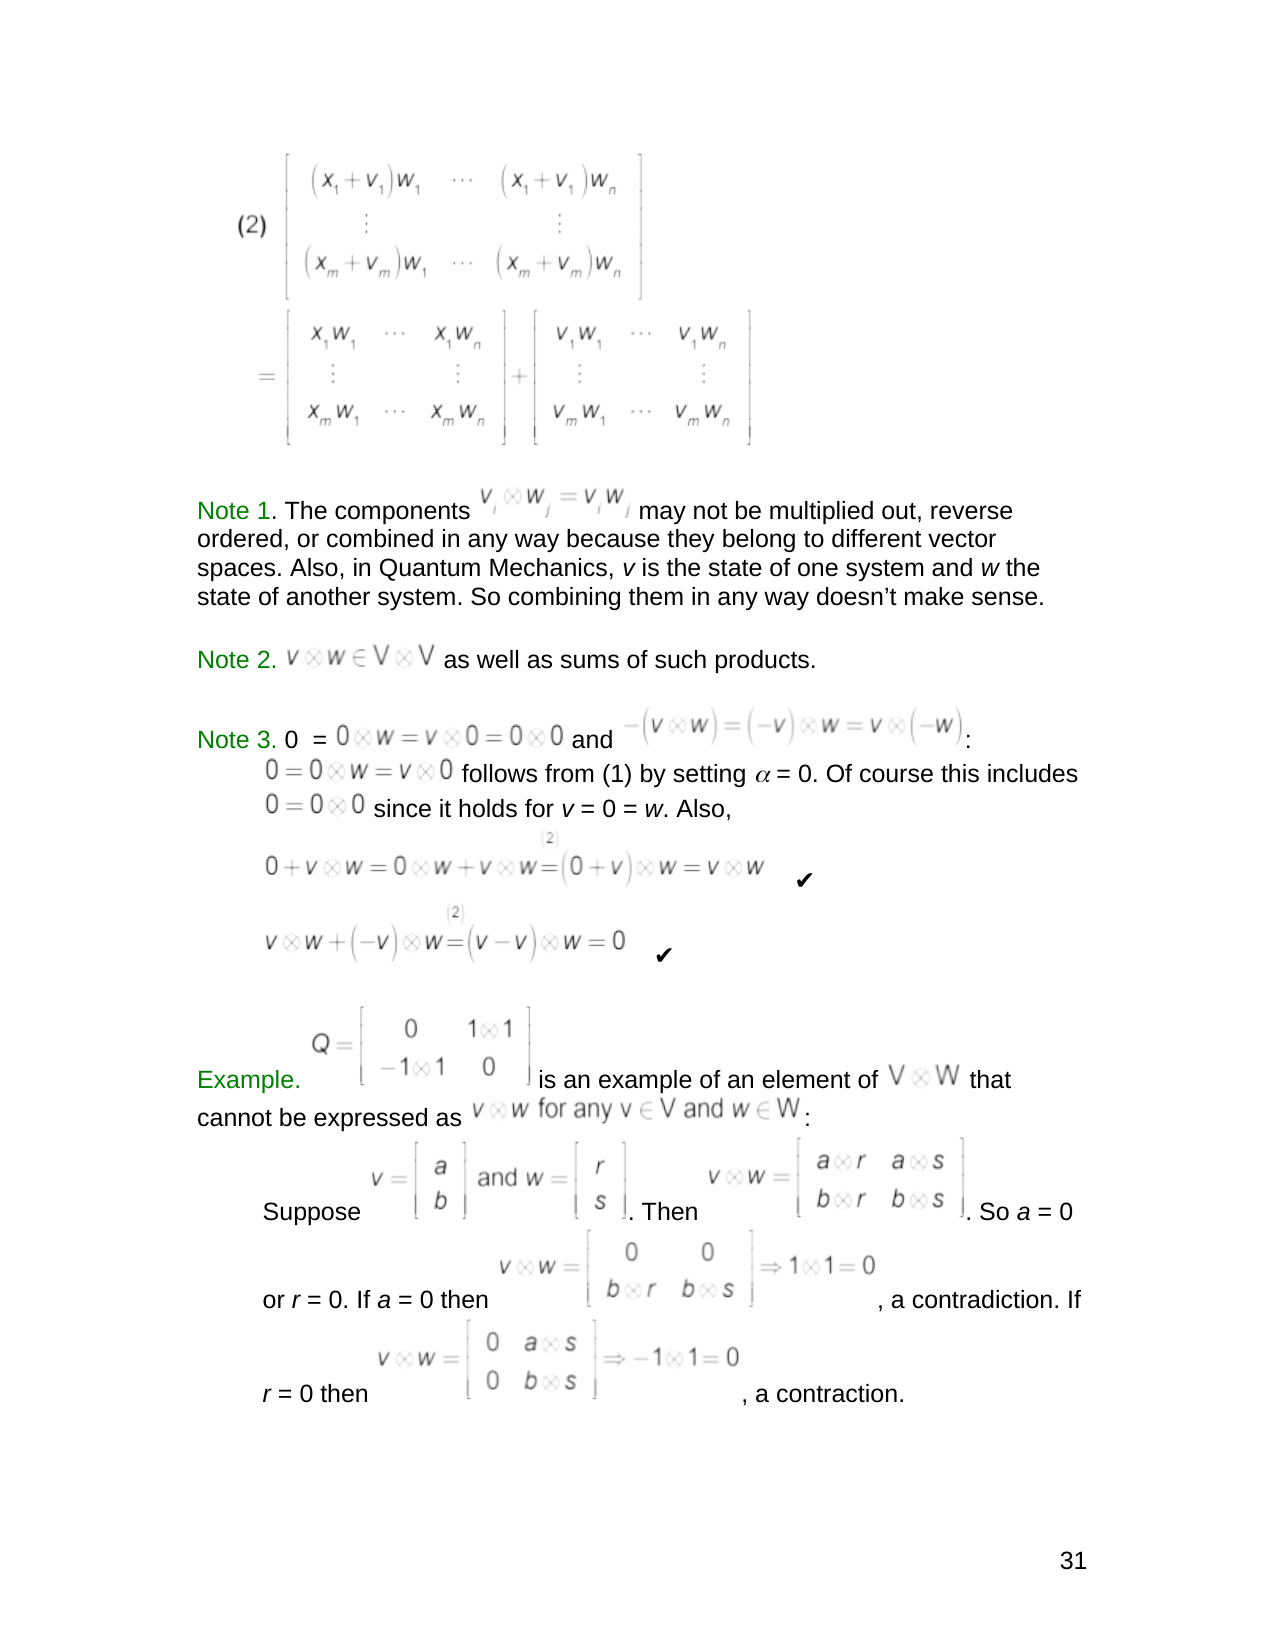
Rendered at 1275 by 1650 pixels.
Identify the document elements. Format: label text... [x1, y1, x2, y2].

text Note 3. 0 = and : [197, 702, 1087, 754]
text Note 1. The components may not be multiplied out, reverse ordered, or combined in any way because they belong to different vector spaces. Also, in Quantum Mechanics, v is the state of one system and w the state of another system. So combining them in any way doesn’t make sense. [197, 475, 1087, 611]
text ✔ [262, 897, 1087, 971]
text Note 2. as well as sums of such products. [197, 639, 1087, 674]
text Suppose . Then . So a = 0 or r = 0. If a = 0 then , a contradiction. If r = 0 then , a contraction. [262, 1132, 1087, 1407]
text since it holds for v = 0 = w. Also, [197, 788, 1087, 822]
text follows from (1) by setting  = 0. Of course this includes [197, 754, 1087, 788]
text Example. is an example of an element of that cannot be expressed as : [197, 1000, 1087, 1132]
text ✔ [262, 822, 1087, 897]
